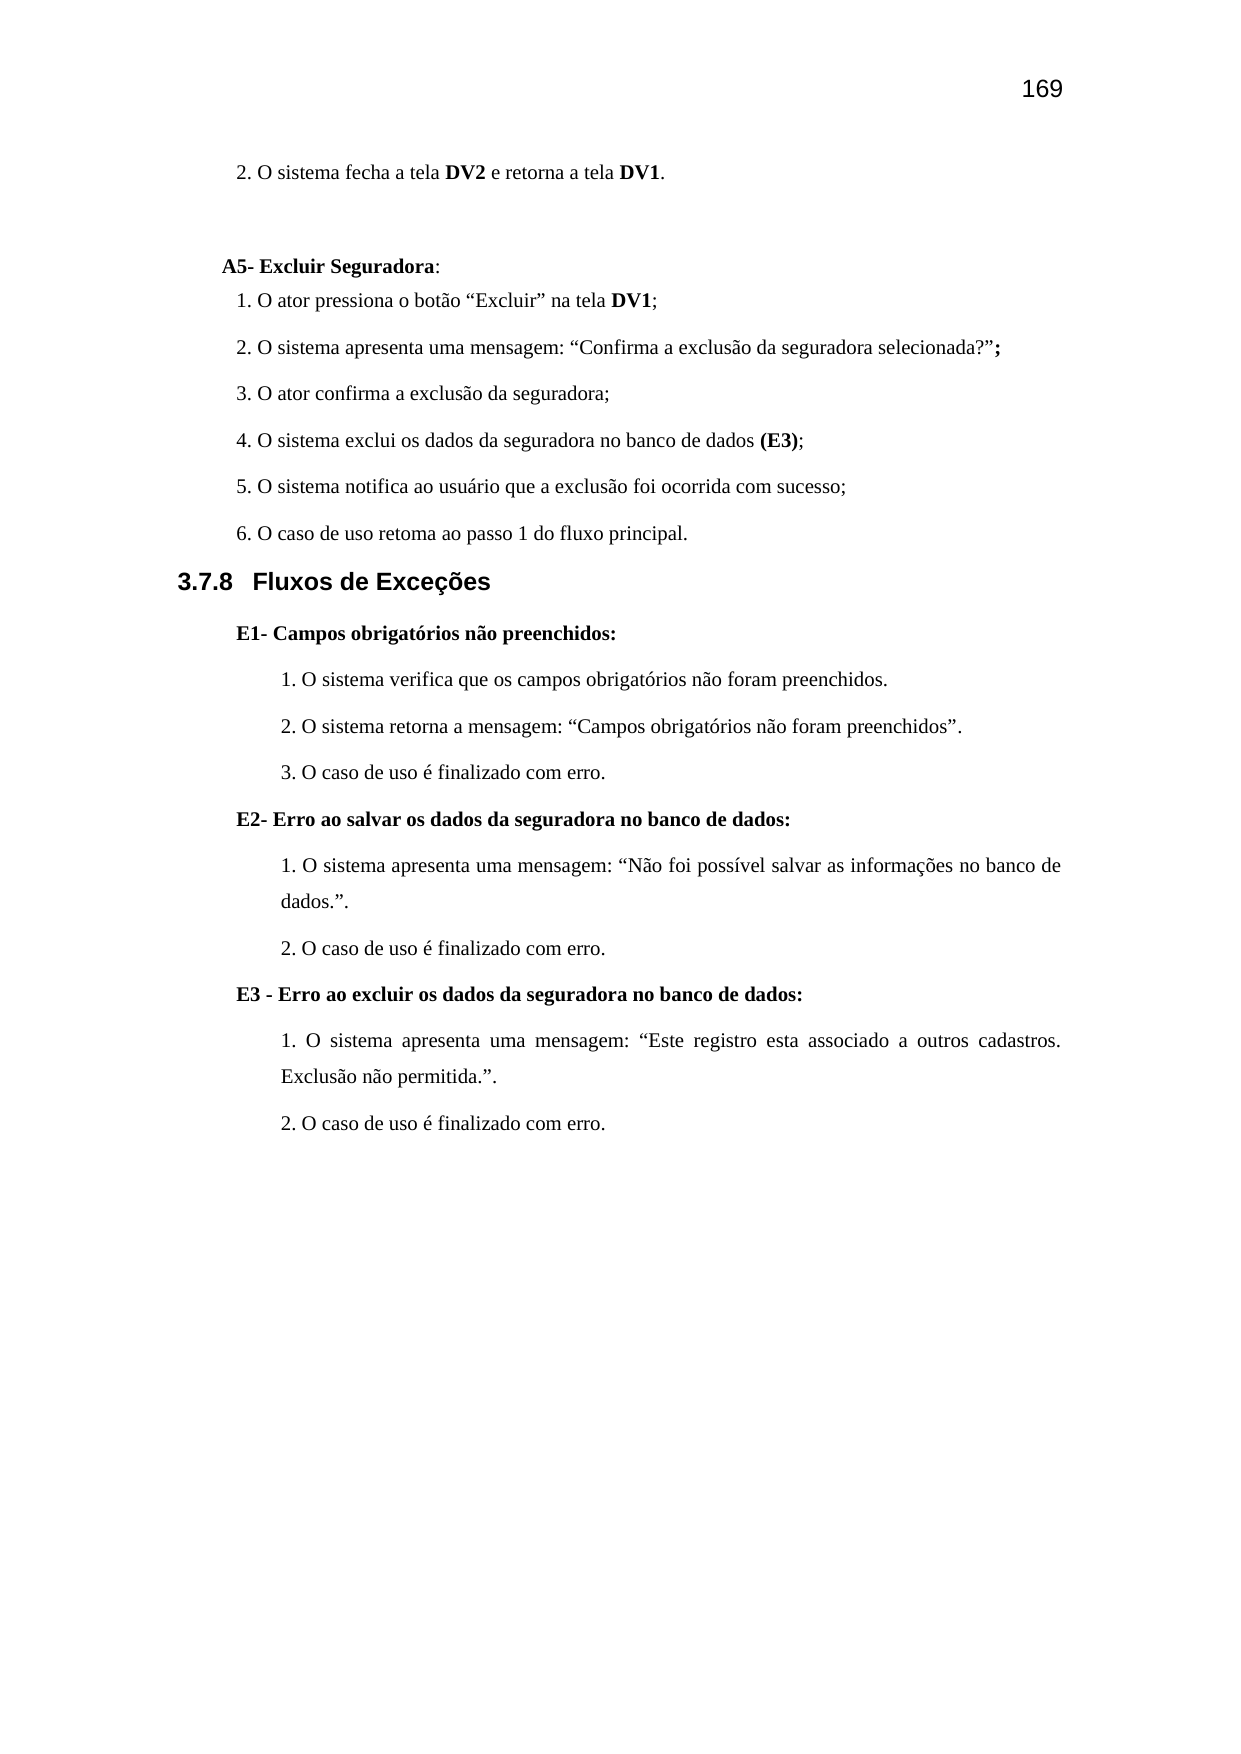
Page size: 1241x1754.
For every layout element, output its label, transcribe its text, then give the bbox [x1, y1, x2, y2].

text 2. O caso de uso é finalizado com erro. [281, 1111, 1063, 1135]
text 1. O sistema verifica que os campos obrigatórios não foram preenchidos. [281, 667, 1063, 691]
text 2. O caso de uso é finalizado com erro. [281, 935, 1063, 959]
text E1- Campos obrigatórios não preenchidos: [236, 621, 1063, 645]
text 3. O ator confirma a exclusão da seguradora; [236, 381, 1063, 405]
text 2. O sistema retorna a mensagem: “Campos obrigatórios não foram preenchidos”. [281, 713, 1063, 738]
text 1. O sistema apresenta uma mensagem: “Este registro esta associado a outros cadastros. Exclusão não permitida.”. [281, 1028, 1063, 1088]
text 2. O sistema apresenta uma mensagem: “Confirma a exclusão da seguradora selecionada?”; [236, 335, 1063, 359]
text A5- Excluir Seguradora: [177, 253, 1063, 278]
text 1. O sistema apresenta uma mensagem: “Não foi possível salvar as informações no banco de dados.”. [281, 853, 1063, 913]
text 6. O caso de uso retoma ao passo 1 do fluxo principal. [236, 521, 1063, 545]
text 4. O sistema exclui os dados da seguradora no banco de dados (E3); [236, 428, 1063, 452]
text 5. O sistema notifica ao usuário que a exclusão foi ocorrida com sucesso; [236, 474, 1063, 498]
text Fluxos de Exceções [177, 567, 1063, 596]
text 3. O caso de uso é finalizado com erro. [281, 760, 1063, 784]
text 1. O ator pressiona o botão “Excluir” na tela DV1; [236, 288, 1063, 312]
text E2- Erro ao salvar os dados da seguradora no banco de dados: [236, 806, 1063, 831]
text E3 - Erro ao excluir os dados da seguradora no banco de dados: [236, 982, 1063, 1006]
text 2. O sistema fecha a tela DV2 e retorna a tela DV1. [177, 160, 1063, 184]
